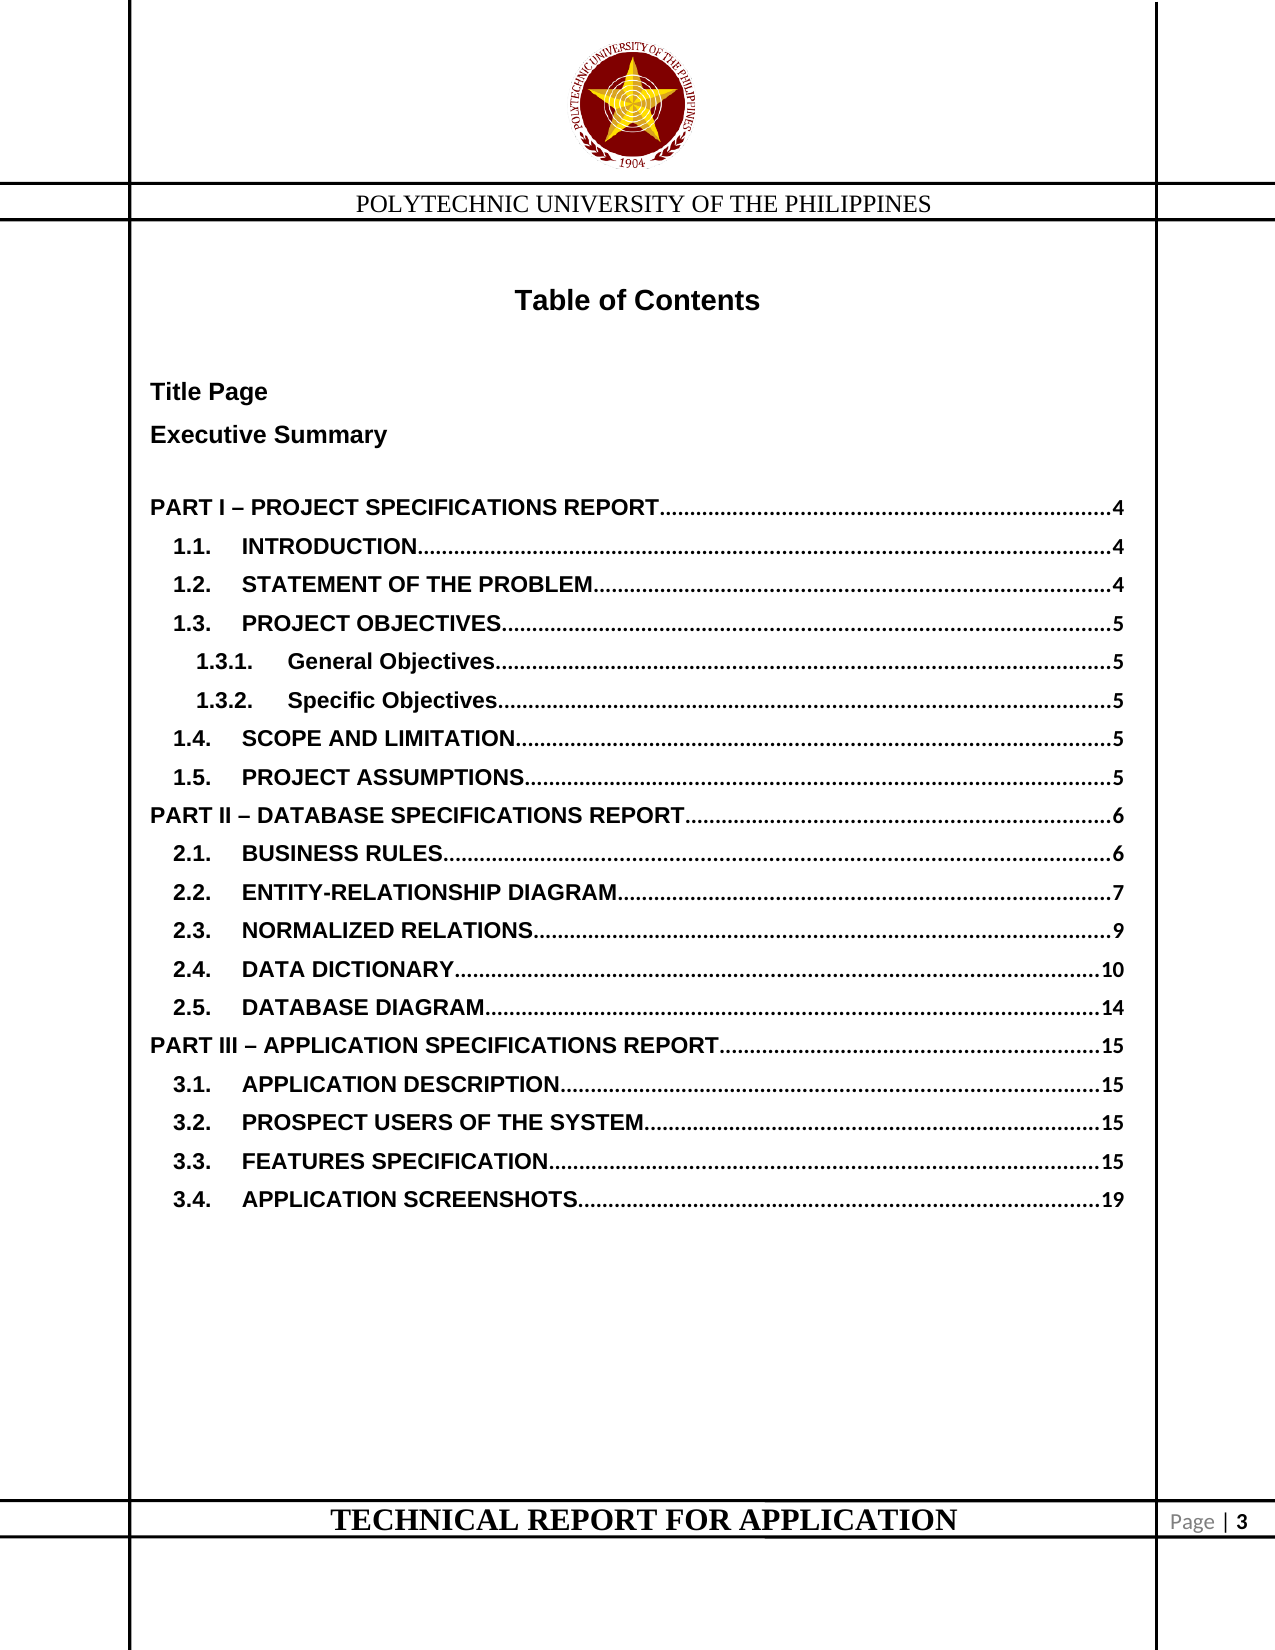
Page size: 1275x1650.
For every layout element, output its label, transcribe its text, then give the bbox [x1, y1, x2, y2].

text Table of Contents [150, 283, 1125, 317]
text Executive Summary [150, 420, 1125, 449]
text Title Page [150, 377, 1125, 406]
picture [567, 40, 696, 169]
